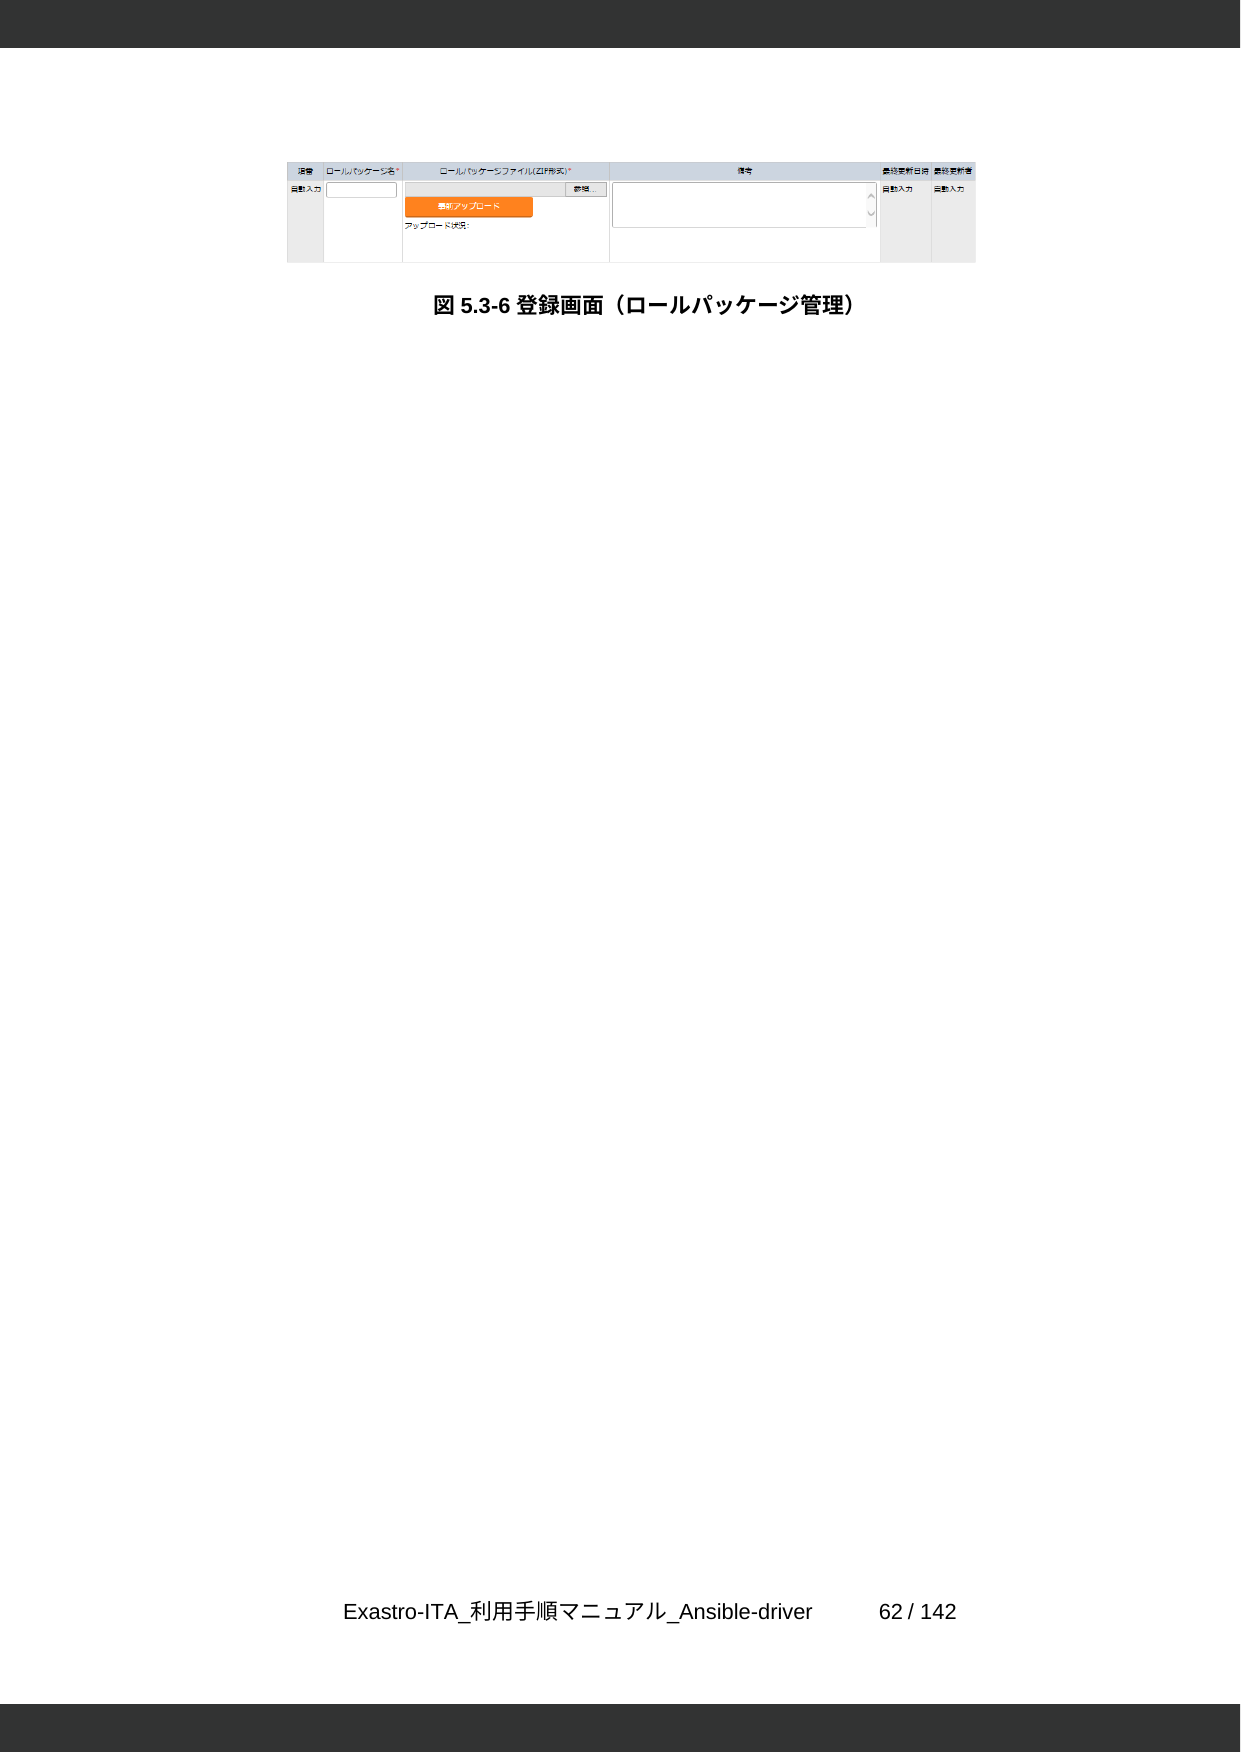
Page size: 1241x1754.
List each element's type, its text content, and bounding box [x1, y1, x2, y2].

picture [278, 155, 981, 273]
picture [0, 1704, 1241, 1752]
picture [0, 0, 1241, 48]
text 図 5.3-6 登録画面（ロールパッケージ管理） [148, 274, 1152, 334]
